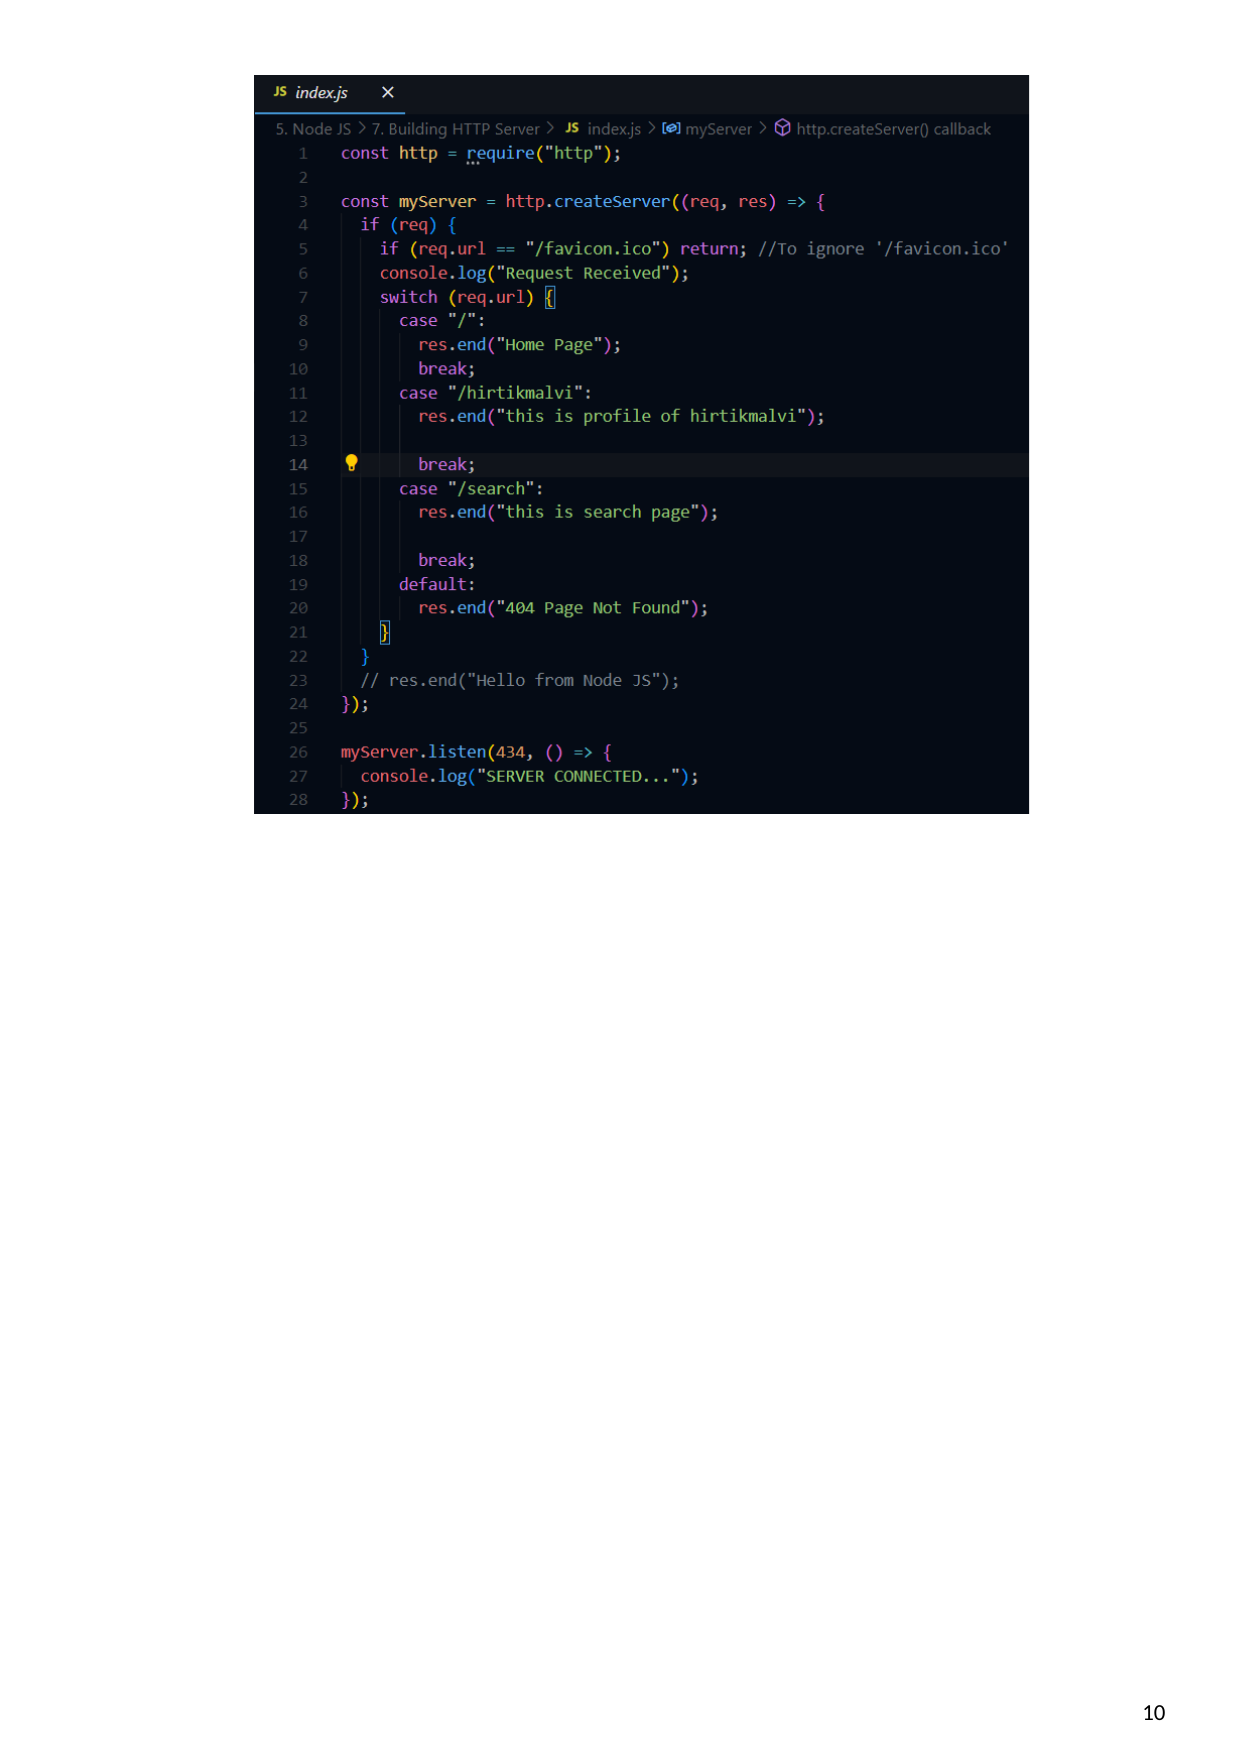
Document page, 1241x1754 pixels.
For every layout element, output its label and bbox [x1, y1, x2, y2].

picture [254, 75, 1030, 814]
